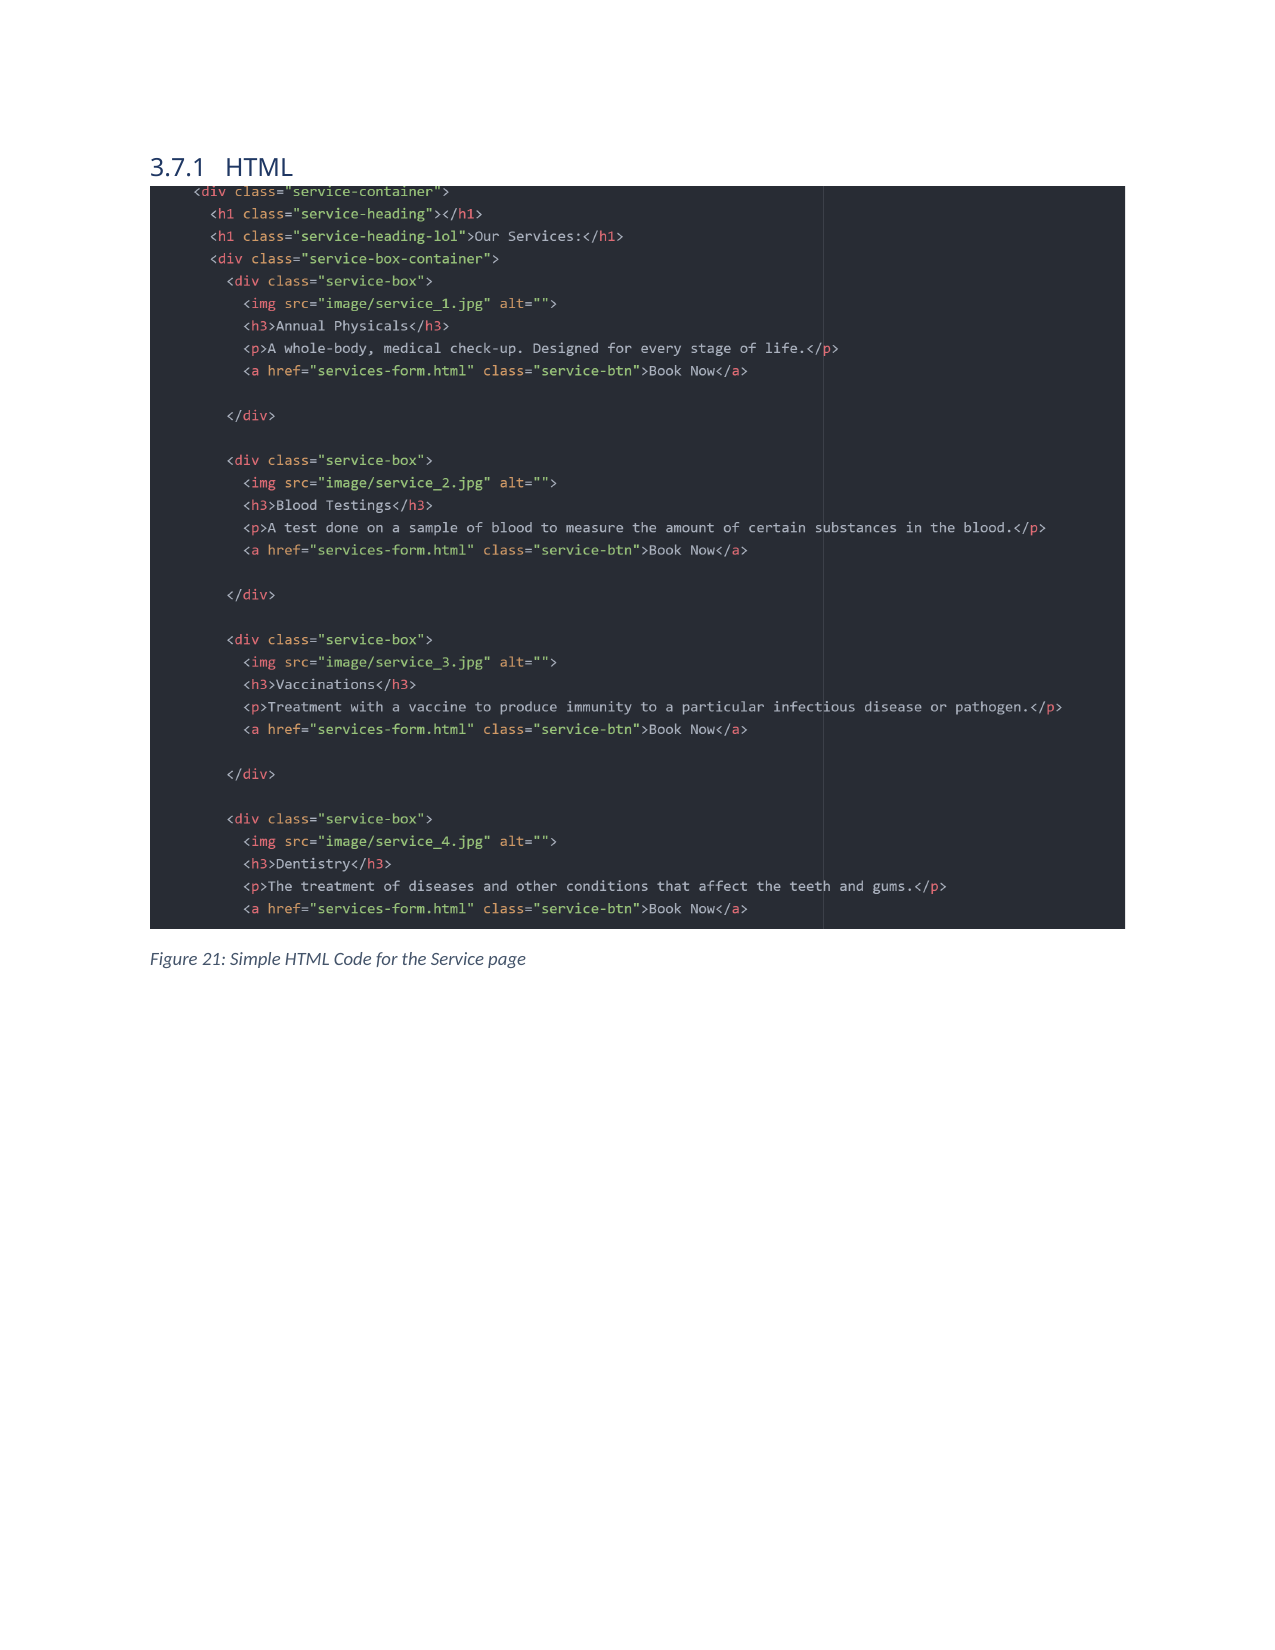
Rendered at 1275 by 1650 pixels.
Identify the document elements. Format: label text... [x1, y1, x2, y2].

text Figure 21: Simple HTML Code for the Service page [150, 947, 1125, 970]
picture [150, 186, 1125, 929]
subtitle HTML [150, 150, 1125, 184]
